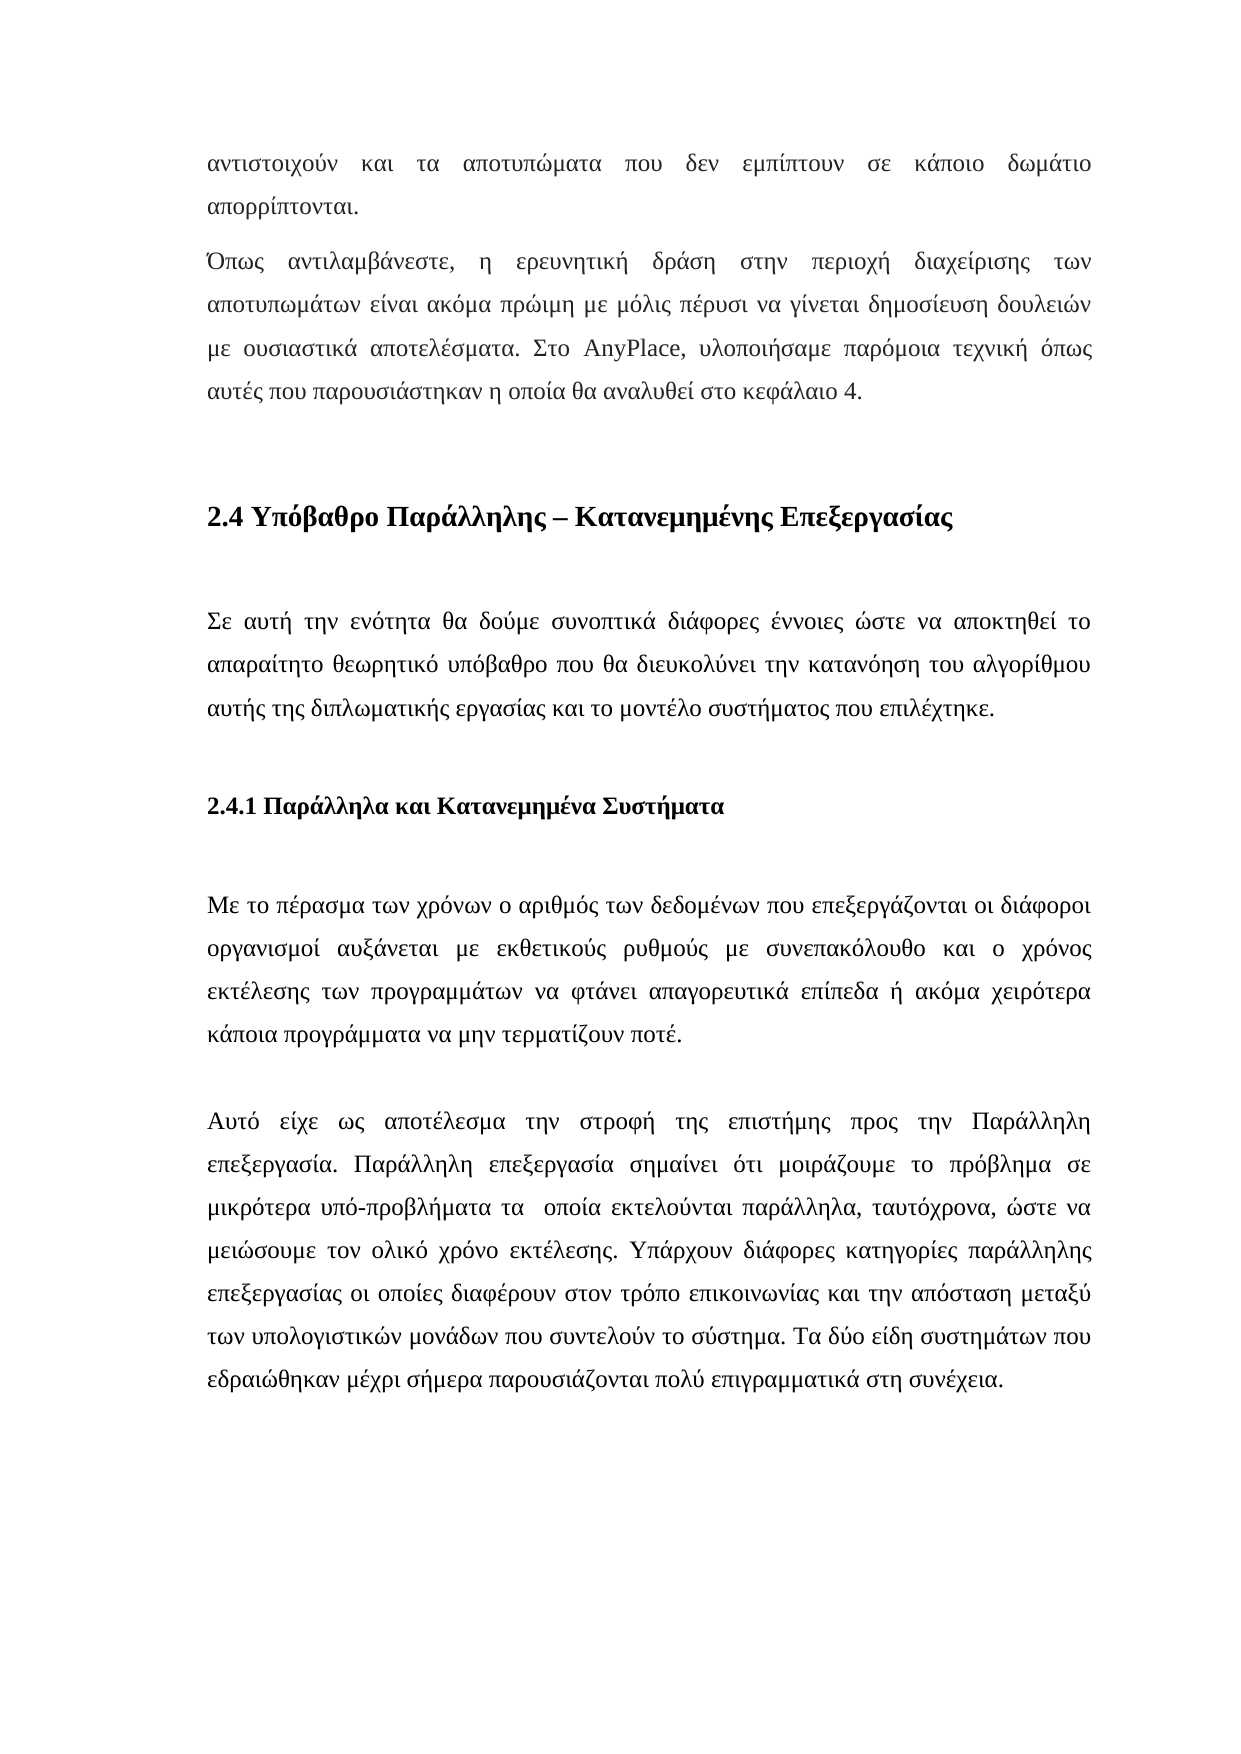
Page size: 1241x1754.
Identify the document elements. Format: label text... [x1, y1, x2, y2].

text Σε αυτή την ενότητα θα δούμε συνοπτικά διάφορες έννοιες ώστε να αποκτηθεί το απαραίτητο θεωρητικό υπόβαθρο που θα διευκολύνει την κατανόηση του αλγορίθμου αυτής της διπλωματικής εργασίας και το μοντέλο συστήματος που επιλέχτηκε. [207, 606, 1092, 721]
subtitle Υπόβαθρο Παράλληλης – Κατανεμημένης Επεξεργασίας [207, 499, 1092, 533]
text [207, 148, 1092, 219]
text Όπως αντιλαμβάνεστε, η ερευνητική δράση στην περιοχή διαχείρισης των αποτυπωμάτων είναι ακόμα πρώιμη με μόλις πέρυσι να γίνεται δημοσίευση δουλειών με ουσιαστικά αποτελέσματα. Στο AnyPlace, υλοποιήσαμε παρόμοια τεχνική όπως αυτές που παρουσιάστηκαν η οποία θα αναλυθεί στο κεφάλαιο 4. [207, 246, 1092, 404]
text Με το πέρασμα των χρόνων ο αριθμός των δεδομένων που επεξεργάζονται οι διάφοροι οργανισμοί αυξάνεται με εκθετικούς ρυθμούς με συνεπακόλουθο και ο χρόνος εκτέλεσης των προγραμμάτων να φτάνει απαγορευτικά επίπεδα ή ακόμα χειρότερα κάποια προγράμματα να μην τερματίζουν ποτέ. [207, 890, 1092, 1048]
subtitle Παράλληλα και Κατανεμημένα Συστήματα [207, 791, 1092, 820]
text Αυτό είχε ως αποτέλεσμα την στροφή της επιστήμης προς την Παράλληλη επεξεργασία. Παράλληλη επεξεργασία σημαίνει ότι μοιράζουμε το πρόβλημα σε μικρότερα υπό-προβλήματα τα οποία εκτελούνται παράλληλα, ταυτόχρονα, ώστε να μειώσουμε τον ολικό χρόνο εκτέλεσης. Υπάρχουν διάφορες κατηγορίες παράλληλης επεξεργασίας οι οποίες διαφέρουν στον τρόπο επικοινωνίας και την απόσταση μεταξύ των υπολογιστικών μονάδων που συντελούν το σύστημα. Τα δύο είδη συστημάτων που εδραιώθηκαν μέχρι σήμερα παρουσιάζονται πολύ επιγραμματικά στη συνέχεια. [207, 1106, 1092, 1393]
